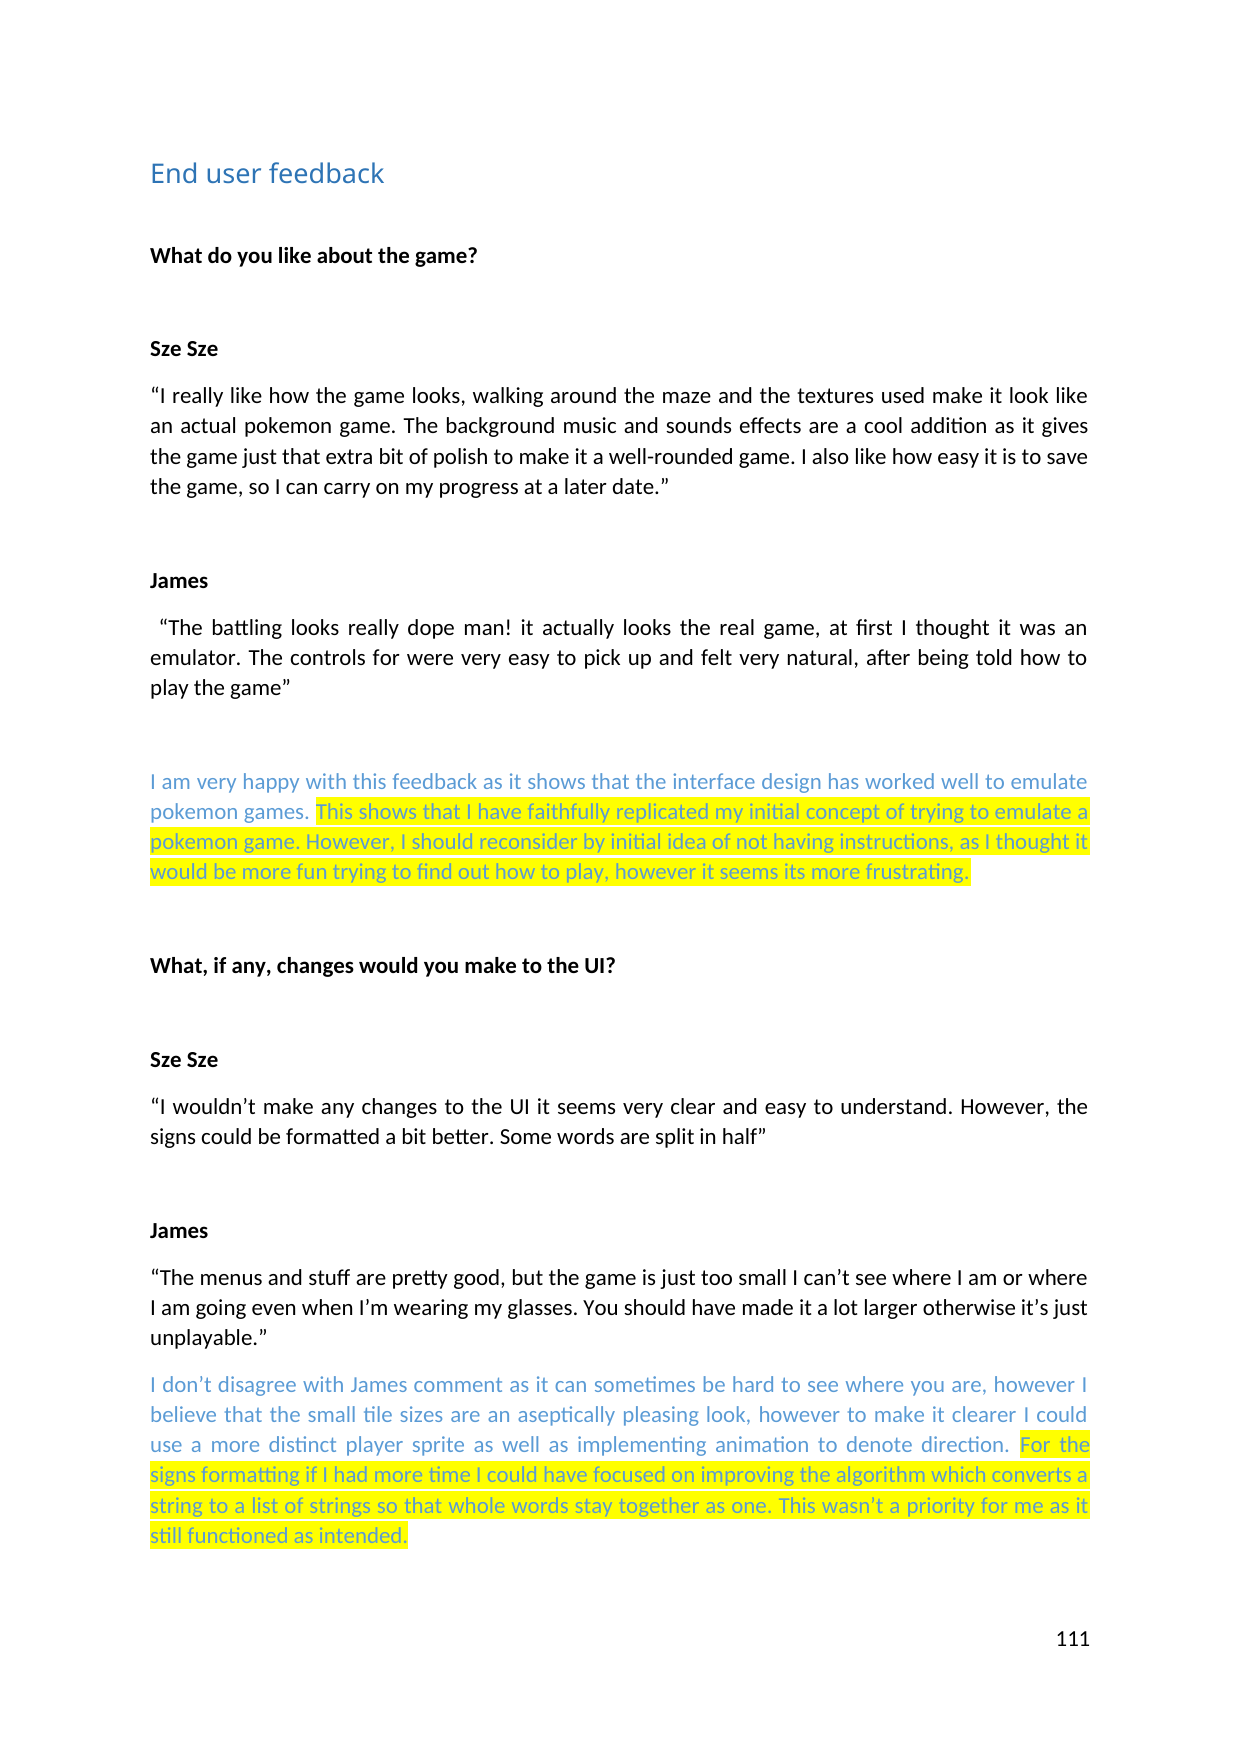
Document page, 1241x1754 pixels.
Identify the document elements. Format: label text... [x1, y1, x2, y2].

text I don’t disagree with James comment as it can sometimes be hard to see where you are, however I believe that the small tile sizes are an aseptically pleasing look, however to make it clearer I could use a more distinct player sprite as well as implementing animation to denote direction. For the signs formatting if I had more time I could have focused on improving the algorithm which converts a string to a list of strings so that whole words stay together as one. This wasn’t a priority for me as it still functioned as intended. [150, 1370, 1090, 1461]
text Sze Sze [150, 1045, 1090, 1073]
text What, if any, changes would you make to the UI? [150, 951, 1090, 979]
text I am very happy with this feedback as it shows that the interface design has worked well to emulate pokemon games. This shows that I have faithfully replicated my initial concept of trying to emulate a pokemon game. However, I should reconsider by initial idea of not having instructions, as I thought it would be more fun trying to find out how to play, however it seems its more frustrating. [150, 855, 1090, 886]
text James [150, 566, 1090, 594]
text “I wouldn’t make any changes to the UI it seems very clear and easy to understand. However, the signs could be formatted a bit better. Some words are split in half” [150, 1092, 1090, 1150]
text “The battling looks really dope man! it actually looks the real game, at first I thought it was an emulator. The controls for were very easy to pick up and felt very natural, after being told how to play the game” [150, 613, 1090, 701]
text “I really like how the game looks, walking around the maze and the textures used make it look like an actual pokemon game. The background music and sounds effects are a cool addition as it gives the game just that extra bit of polish to make it a well-rounded game. I also like how easy it is to save the game, so I can carry on my progress at a later date.” [150, 381, 1090, 500]
text Sze Sze [150, 334, 1090, 363]
text I am very happy with this feedback as it shows that the interface design has worked well to emulate pokemon games. This shows that I have faithfully replicated my initial concept of trying to emulate a pokemon game. However, I should reconsider by initial idea of not having instructions, as I thought it would be more fun trying to find out how to play, however it seems its more frustrating. [150, 767, 1090, 827]
text What do you like about the game? [150, 241, 1090, 269]
text James [150, 1216, 1090, 1244]
subtitle End user feedback [150, 154, 1090, 191]
text “The menus and stuff are pretty good, but the game is just too small I can’t see where I am or where I am going even when I’m wearing my glasses. You should have made it a lot larger otherwise it’s just unplayable.” [150, 1263, 1090, 1351]
